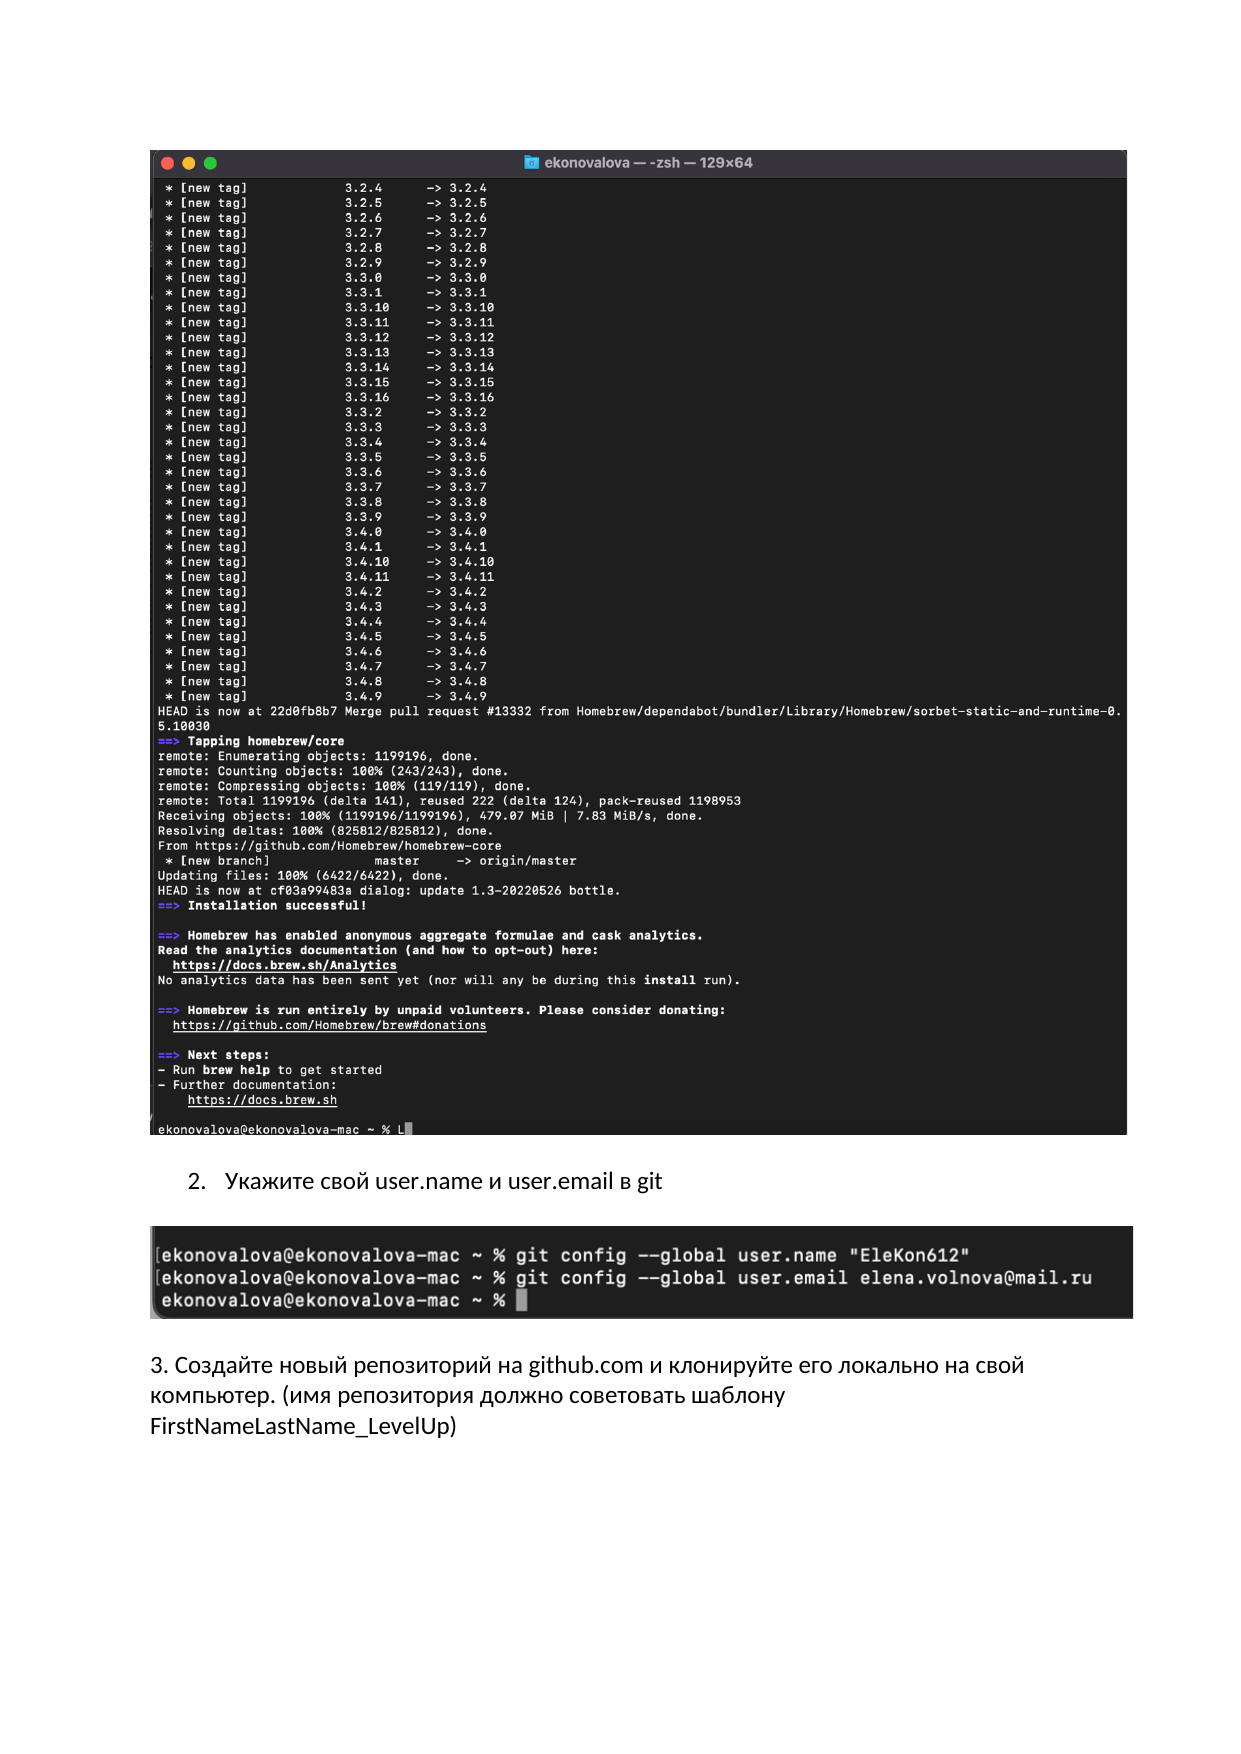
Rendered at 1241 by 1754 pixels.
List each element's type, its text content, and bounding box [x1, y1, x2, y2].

picture [150, 150, 1128, 1135]
text компьютер. (имя репозитория должно советовать шаблону [150, 1379, 1090, 1410]
text FirstNameLastName_LevelUp) [150, 1410, 1090, 1440]
picture [150, 1226, 1134, 1319]
list Укажите свой user.name и user.email в git [187, 1166, 1090, 1196]
text 3. Создайте новый репозиторий на github.com и клонируйте его локально на свой [150, 1349, 1090, 1379]
